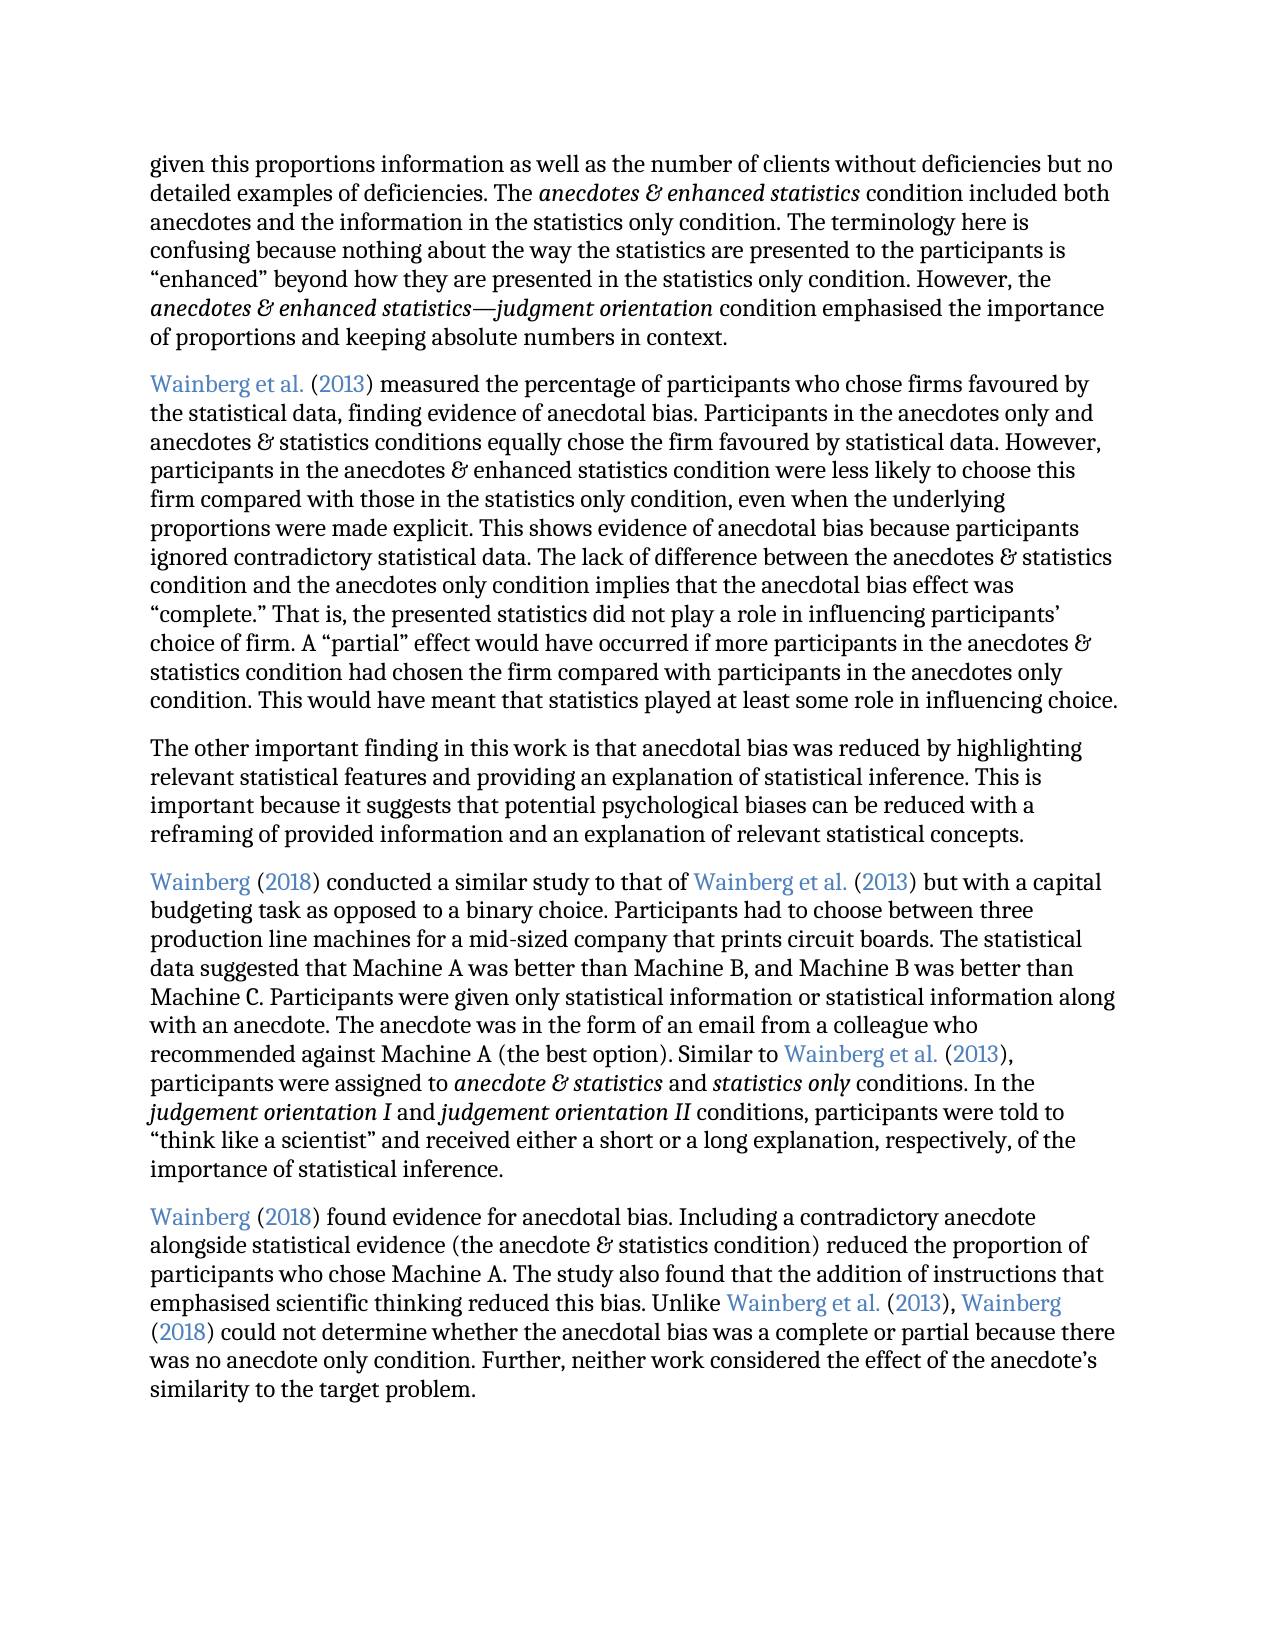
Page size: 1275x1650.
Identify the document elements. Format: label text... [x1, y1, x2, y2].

text The other important finding in this work is that anecdotal bias was reduced by highlighting relevant statistical features and providing an explanation of statistical inference. This is important because it suggests that potential psychological biases can be reduced with a reframing of provided information and an explanation of relevant statistical concepts. [150, 734, 1125, 849]
text Wainberg (2018) found evidence for anecdotal bias. Including a contradictory anecdote alongside statistical evidence (the anecdote & statistics condition) reduced the proportion of participants who chose Machine A. The study also found that the addition of instructions that emphasised scientific thinking reduced this bias. Unlike Wainberg et al. (2013), Wainberg (2018) could not determine whether the anecdotal bias was a complete or partial because there was no anecdote only condition. Further, neither work considered the effect of the anecdote’s similarity to the target problem. [150, 1202, 1125, 1404]
text Wainberg et al. (2013) measured the percentage of participants who chose firms favoured by the statistical data, finding evidence of anecdotal bias. Participants in the anecdotes only and anecdotes & statistics conditions equally chose the firm favoured by statistical data. However, participants in the anecdotes & enhanced statistics condition were less likely to choose this firm compared with those in the statistics only condition, even when the underlying proportions were made explicit. This shows evidence of anecdotal bias because participants ignored contradictory statistical data. The lack of difference between the anecdotes & statistics condition and the anecdotes only condition implies that the anecdotal bias effect was “complete.” That is, the presented statistics did not play a role in influencing participants’ choice of firm. A “partial” effect would have occurred if more participants in the anecdotes & statistics condition had chosen the firm compared with participants in the anecdotes only condition. This would have meant that statistics played at least some role in influencing choice. [150, 370, 1125, 715]
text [150, 150, 1125, 351]
text Wainberg (2018) conducted a similar study to that of Wainberg et al. (2013) but with a capital budgeting task as opposed to a binary choice. Participants had to choose between three production line machines for a mid-sized company that prints circuit boards. The statistical data suggested that Machine A was better than Machine B, and Machine B was better than Machine C. Participants were given only statistical information or statistical information along with an anecdote. The anecdote was in the form of an email from a colleague who recommended against Machine A (the best option). Similar to Wainberg et al. (2013), participants were assigned to anecdote & statistics and statistics only conditions. In the judgement orientation I and judgement orientation II conditions, participants were told to “think like a scientist” and received either a short or a long explanation, respectively, of the importance of statistical inference. [150, 867, 1125, 1184]
